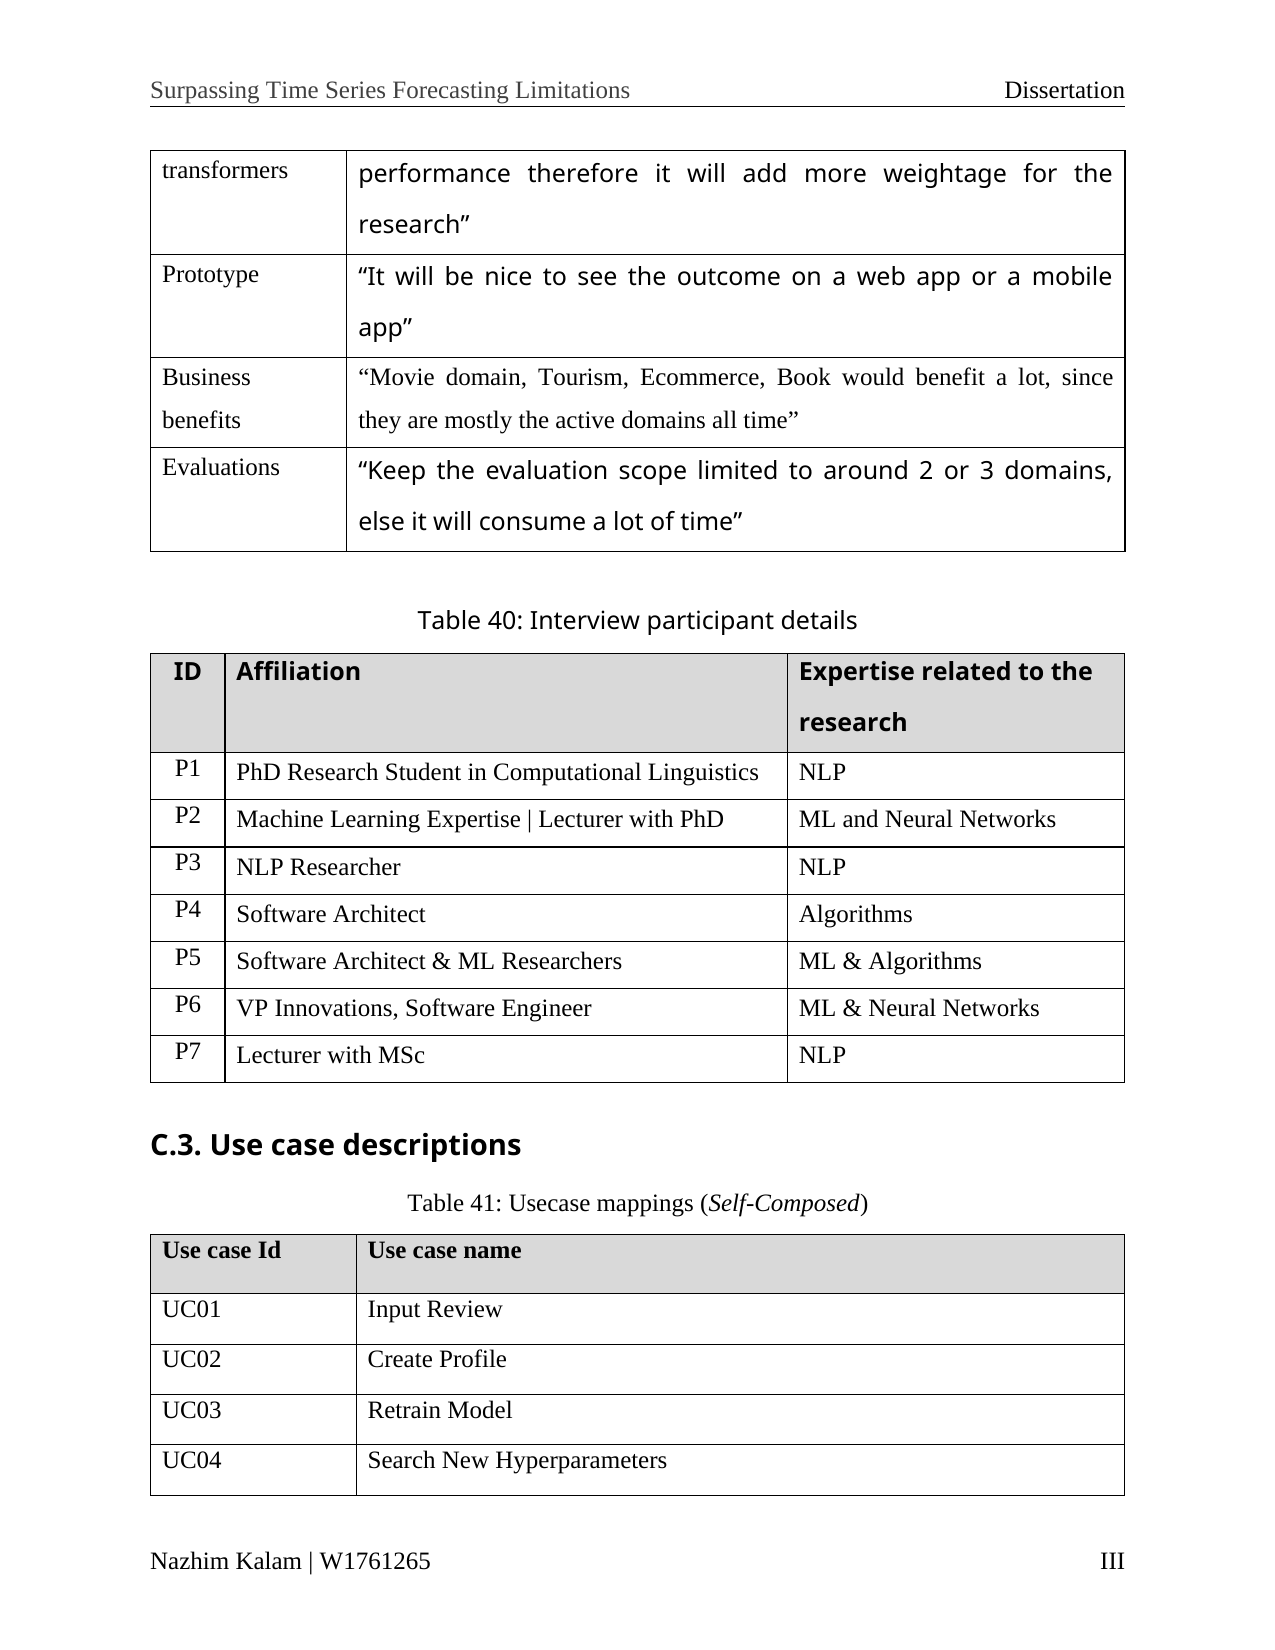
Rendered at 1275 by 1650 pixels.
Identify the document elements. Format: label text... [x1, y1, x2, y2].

table_cell P7 [151, 1036, 224, 1082]
table_cell NLP [788, 753, 1124, 799]
table_cell Prototype [151, 255, 346, 357]
table_cell P5 [151, 942, 224, 988]
table_header Use case Id [151, 1235, 356, 1293]
table_cell P6 [151, 989, 224, 1035]
table_cell Machine Learning Expertise | Lecturer with PhD [226, 800, 787, 846]
table_cell UC01 [151, 1294, 356, 1343]
table_cell ML & Algorithms [788, 942, 1124, 988]
table_cell PhD Research Student in Computational Linguistics [226, 753, 787, 799]
table_cell Custom transformers [151, 151, 346, 253]
subtitle C.3. Use case descriptions [150, 1124, 1125, 1164]
table_cell UC03 [151, 1395, 356, 1444]
table_cell Business benefits [151, 358, 346, 447]
table_cell Lecturer with MSc [226, 1036, 787, 1082]
text Table 41: Usecase mappings (Self-Composed) [150, 1188, 1125, 1217]
table_cell Create Profile [357, 1345, 1124, 1394]
table_cell P2 [151, 800, 224, 846]
table_cell Retrain Model [357, 1395, 1124, 1444]
table_cell “Keep the evaluation scope limited to around 2 or 3 domains, else it will consume a lot of time” [347, 448, 1124, 551]
table_header Use case name [357, 1235, 1124, 1293]
table_cell “Movie domain, Tourism, Ecommerce, Book would benefit a lot, since they are mostly the active domains all time” [347, 358, 1124, 447]
table_cell Search New Hyperparameters [357, 1445, 1124, 1494]
table_cell NLP Researcher [226, 848, 787, 893]
table_cell Software Architect & ML Researchers [226, 942, 787, 988]
table_cell Evaluations [151, 448, 346, 551]
table_cell Software Architect [226, 895, 787, 941]
table_cell NLP [788, 848, 1124, 893]
table_cell UC04 [151, 1445, 356, 1494]
table_cell NLP [788, 1036, 1124, 1082]
table_cell ML & Neural Networks [788, 989, 1124, 1035]
table_cell P3 [151, 848, 224, 893]
table_cell Input Review [357, 1294, 1124, 1343]
table_cell VP Innovations, Software Engineer [226, 989, 787, 1035]
table_cell P4 [151, 895, 224, 941]
table_cell “It will be nice to see the outcome on a web app or a mobile app” [347, 255, 1124, 357]
table_cell P1 [151, 753, 224, 799]
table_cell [347, 151, 1124, 253]
table_cell Algorithms [788, 895, 1124, 941]
table_cell UC02 [151, 1345, 356, 1394]
table_header Affiliation [226, 654, 787, 752]
table_header Expertise related to the research [788, 654, 1124, 752]
text Table 40: Interview participant details [150, 602, 1125, 636]
table_cell ML and Neural Networks [788, 800, 1124, 846]
table_header ID [151, 654, 224, 752]
